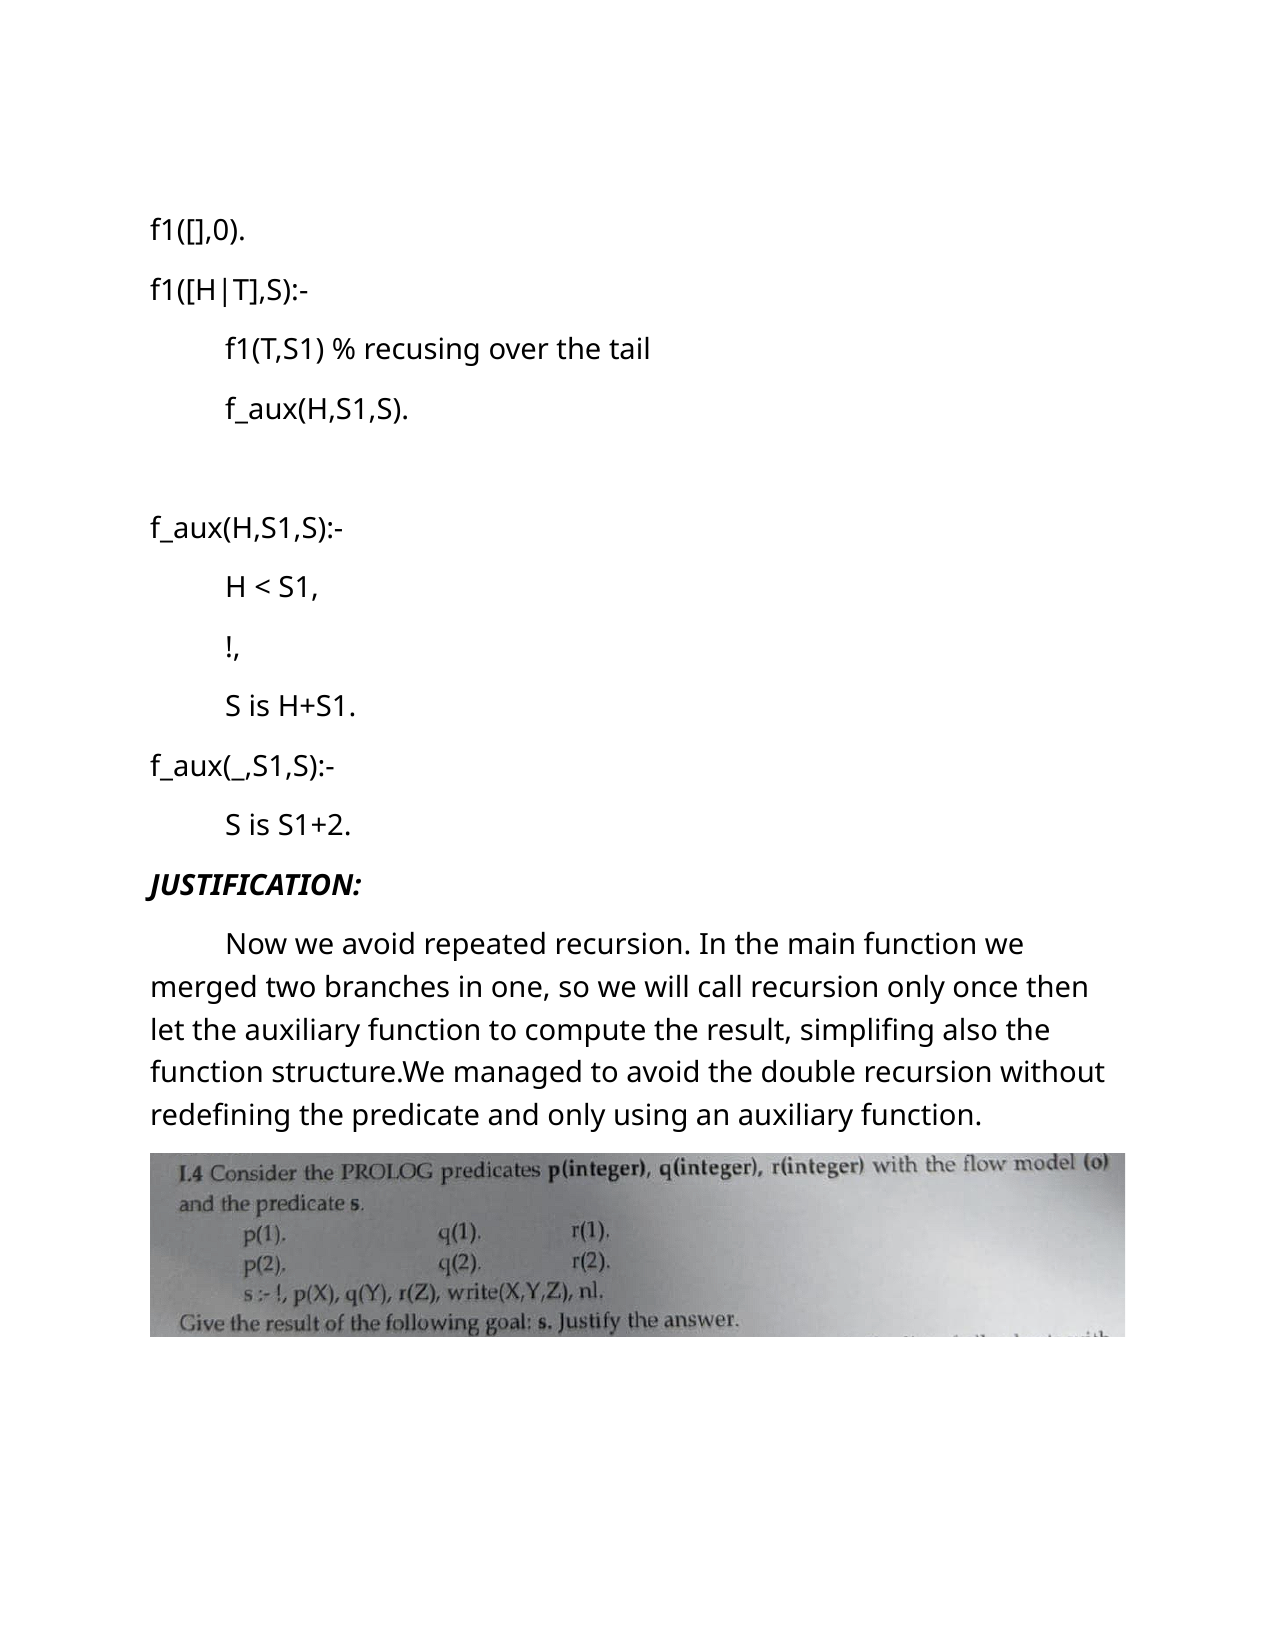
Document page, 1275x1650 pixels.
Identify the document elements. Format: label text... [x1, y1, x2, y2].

picture [150, 1153, 1125, 1337]
text f1([H|T],S):- [150, 269, 1125, 309]
text f1(T,S1) % recusing over the tail [150, 328, 1125, 368]
text f1([],0). [150, 209, 1125, 249]
text f_aux(H,S1,S):- [150, 507, 1125, 547]
text Now we avoid repeated recursion. In the main function we merged two branches in one, so we will call recursion only once then let the auxiliary function to compute the result, simplifing also the function structure.We managed to avoid the double recursion without redefining the predicate and only using an auxiliary function. [150, 923, 1125, 1134]
text f_aux(H,S1,S). [150, 388, 1125, 428]
text f_aux(_,S1,S):- [150, 745, 1125, 784]
text S is S1+2. [150, 804, 1125, 844]
text H < S1, [150, 566, 1125, 606]
text JUSTIFICATION: [150, 864, 1125, 903]
text !, [150, 626, 1125, 666]
text S is H+S1. [150, 685, 1125, 725]
